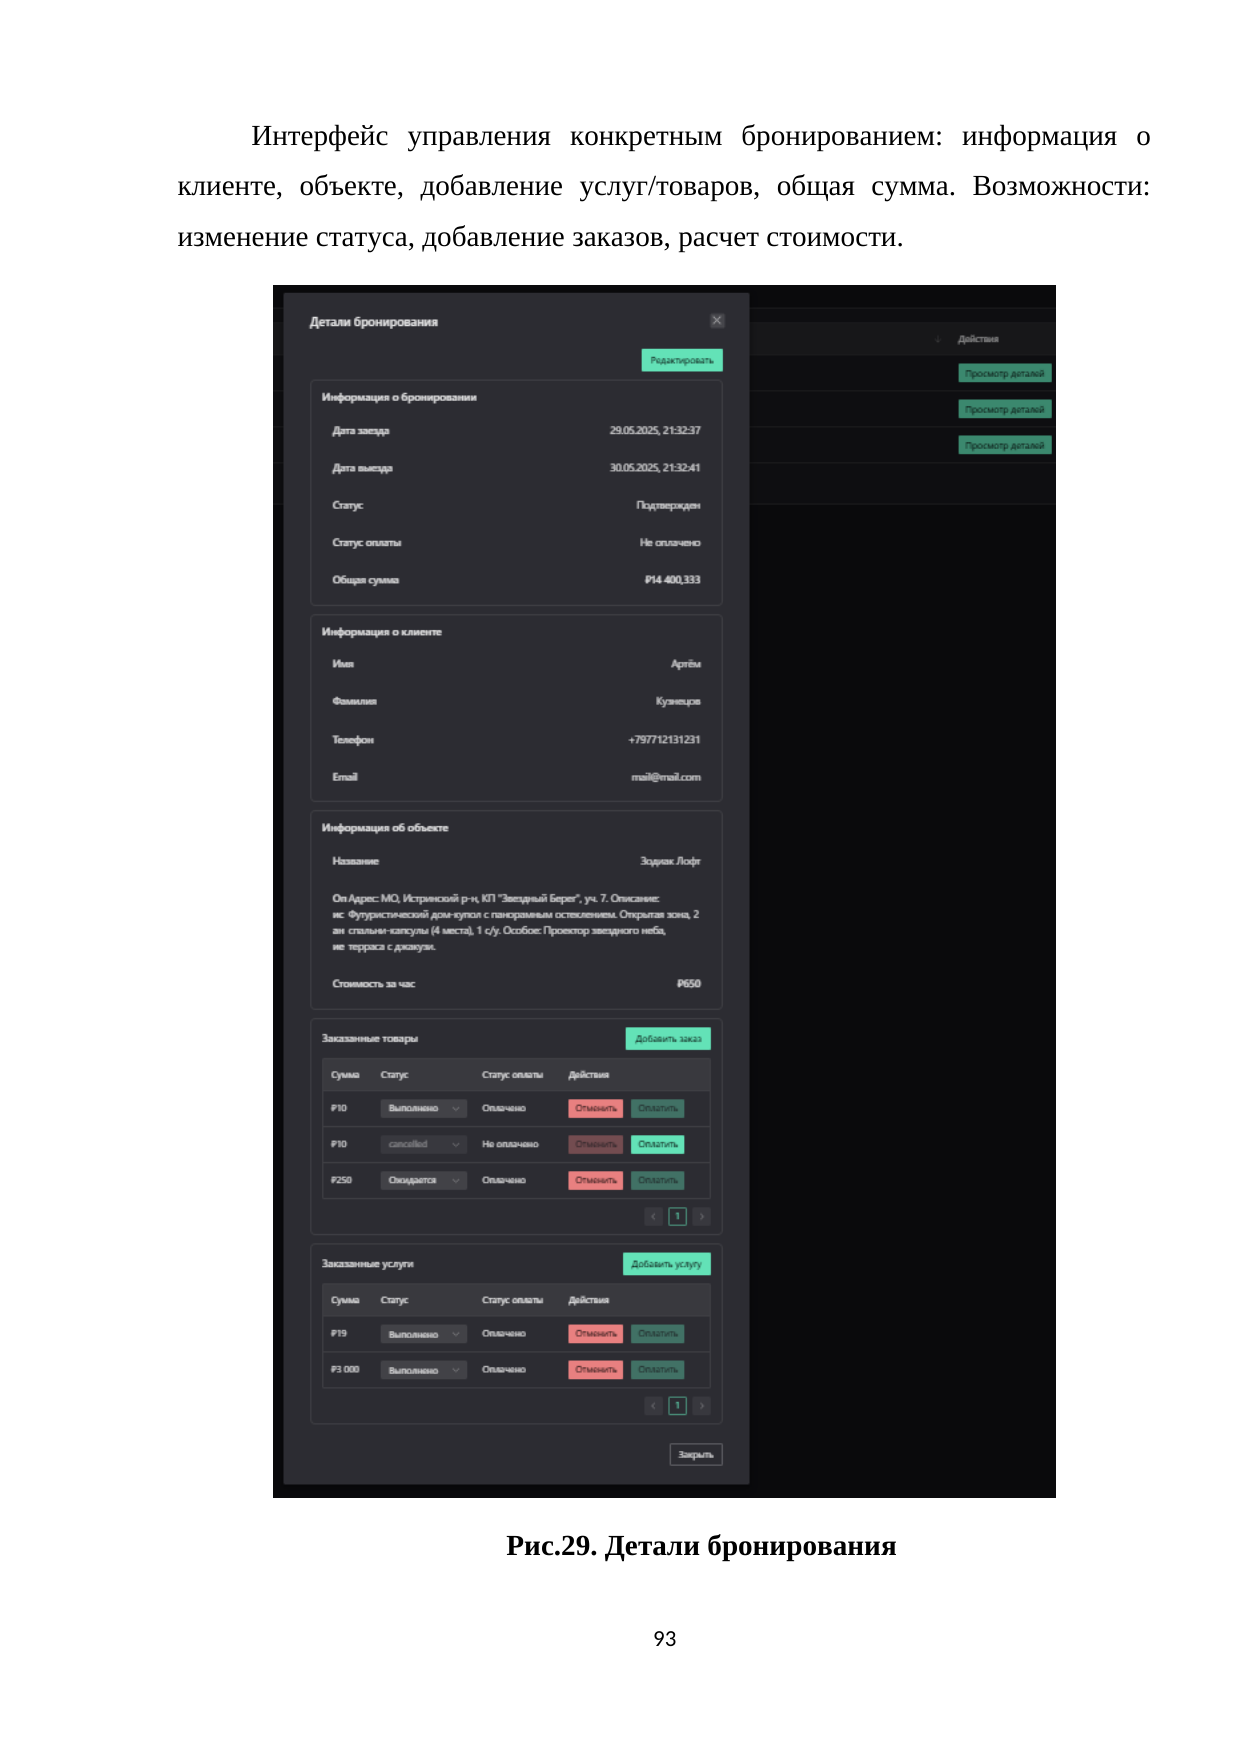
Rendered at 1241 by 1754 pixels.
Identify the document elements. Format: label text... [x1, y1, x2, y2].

picture [273, 285, 1056, 1498]
text Рис.29. Детали бронирования [177, 1528, 1152, 1561]
text Интерфейс управления конкретным бронированием: информация о клиенте, объекте, добавление услуг/товаров, общая сумма. Возможности: изменение статуса, добавление заказов, расчет стоимости. [177, 118, 1152, 252]
